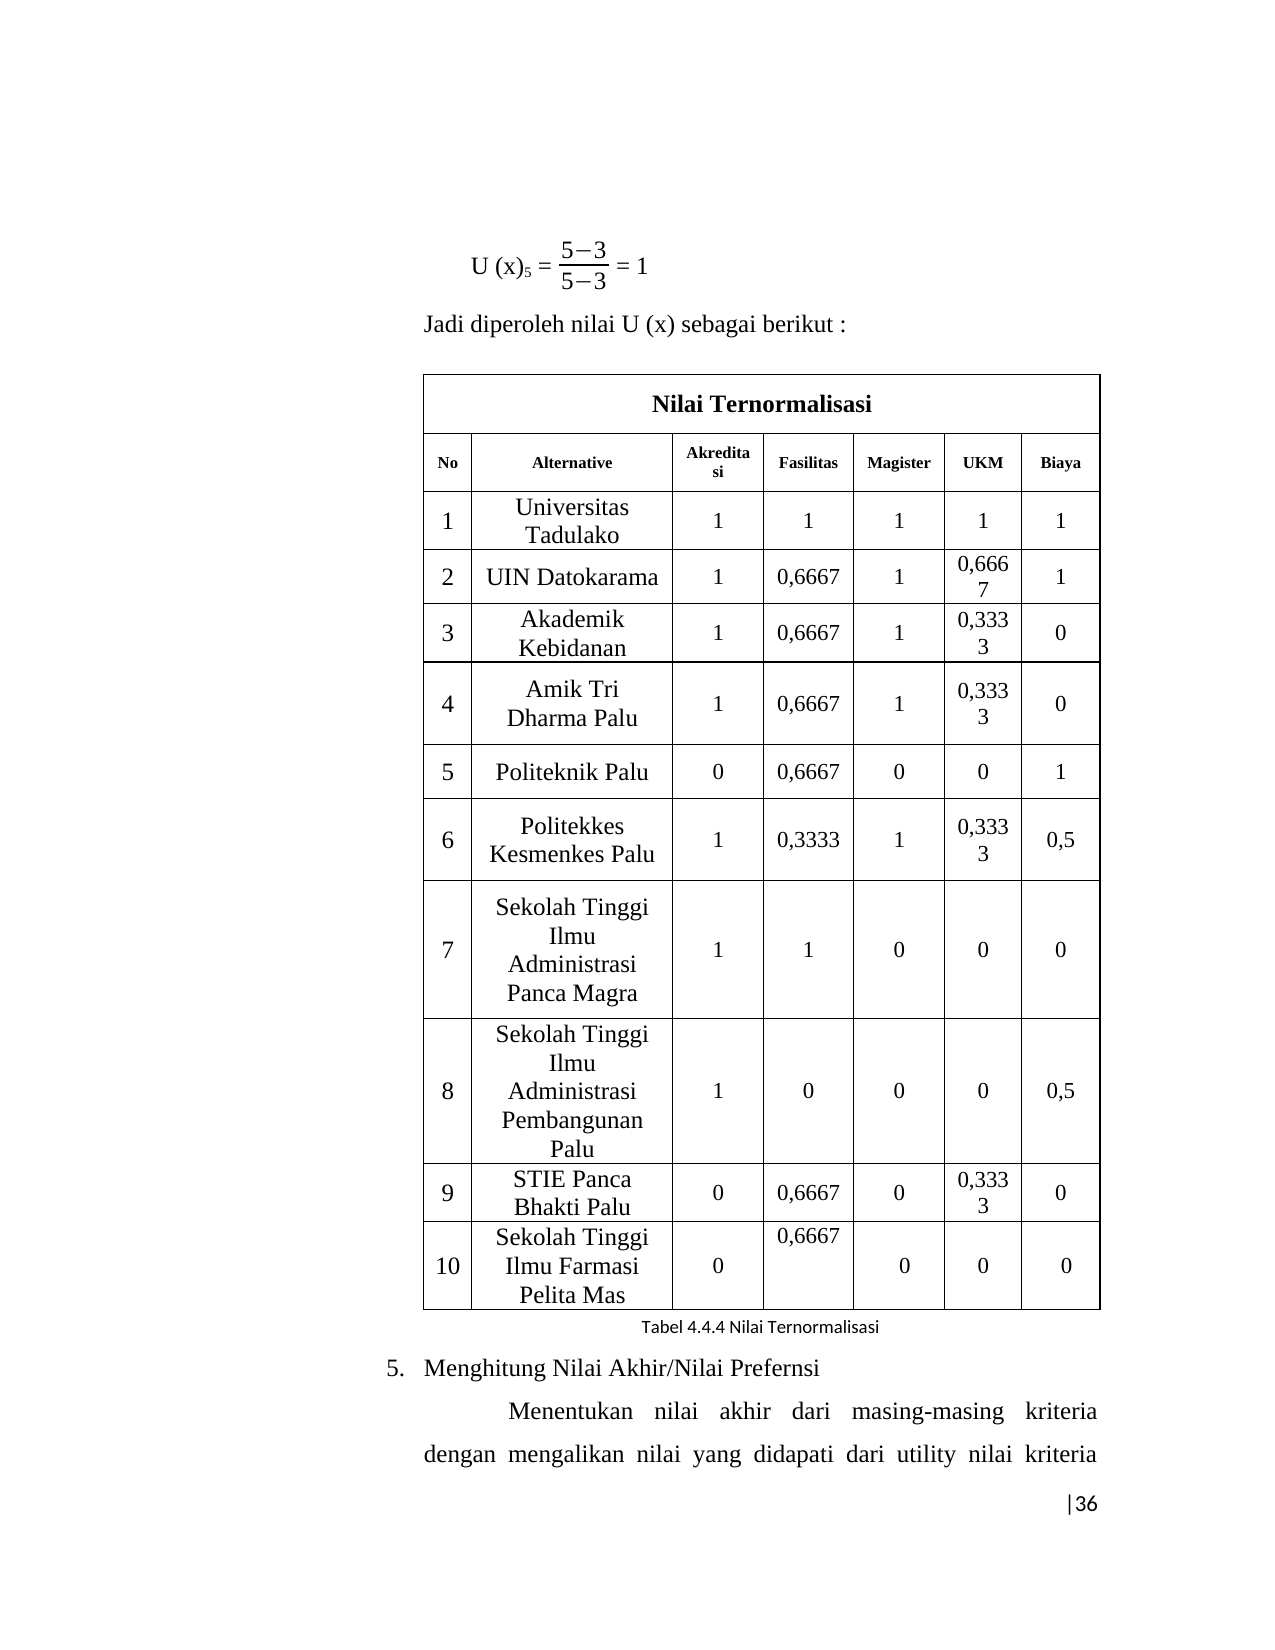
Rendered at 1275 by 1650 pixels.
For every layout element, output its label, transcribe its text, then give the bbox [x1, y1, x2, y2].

table_cell 5 [424, 745, 471, 798]
table_cell 0,3333 [945, 663, 1021, 744]
table_cell Sekolah Tinggi Ilmu Farmasi Pelita Mas [472, 1222, 672, 1308]
table_cell 0 [854, 745, 944, 798]
table_cell Akreditasi [673, 434, 763, 491]
table_cell Biaya [1022, 434, 1099, 491]
table_cell 0,6667 [945, 550, 1021, 603]
table_cell 0 [945, 1222, 1021, 1308]
table_cell 1 [1022, 550, 1099, 603]
table_cell 0,3333 [945, 799, 1021, 880]
table_cell 1 [764, 492, 853, 549]
table_cell 4 [424, 663, 471, 744]
table_cell 0 [945, 881, 1021, 1018]
table_cell Fasilitas [764, 434, 853, 491]
table_cell 10 [424, 1222, 471, 1308]
table_cell Sekolah Tinggi Ilmu Administrasi Pembangunan Palu [472, 1019, 672, 1163]
table_cell Sekolah Tinggi Ilmu Administrasi Panca Magra [472, 881, 672, 1018]
table_cell UKM [945, 434, 1021, 491]
table_cell 0 [1022, 881, 1099, 1018]
table_cell 0 [854, 881, 944, 1018]
table_cell 1 [945, 492, 1021, 549]
table_cell 1 [854, 604, 944, 661]
table_cell Politekkes Kesmenkes Palu [472, 799, 672, 880]
table_cell STIE Panca Bhakti Palu [472, 1164, 672, 1221]
table_cell UIN Datokarama [472, 550, 672, 603]
table_cell 0 [673, 1164, 763, 1221]
table_cell 0 [854, 1164, 944, 1221]
table_cell 1 [1022, 492, 1099, 549]
table_cell 0,5 [1022, 799, 1099, 880]
table_cell 0,3333 [764, 799, 853, 880]
table_cell 0 [854, 1222, 944, 1308]
list U (x)5 = = 1 [471, 236, 1098, 295]
table_cell 1 [673, 663, 763, 744]
table_cell 0 [1022, 1164, 1099, 1221]
table_cell 1 [854, 550, 944, 603]
table_cell 1 [673, 492, 763, 549]
table_cell Amik Tri Dharma Palu [472, 663, 672, 744]
table_cell Alternative [472, 434, 672, 491]
table_cell 1 [854, 492, 944, 549]
table_cell 7 [424, 881, 471, 1018]
table_cell 8 [424, 1019, 471, 1163]
table_cell 1 [673, 1019, 763, 1163]
table_cell 3 [424, 604, 471, 661]
table_cell No [424, 434, 471, 491]
table_cell 1 [854, 663, 944, 744]
list Jadi diperoleh nilai U (x) sebagai berikut : [424, 309, 1098, 338]
table_cell 0 [673, 745, 763, 798]
table_cell 9 [424, 1164, 471, 1221]
table_cell 0,6667 [764, 550, 853, 603]
table_cell 1 [673, 550, 763, 603]
list Menghitung Nilai Akhir/Nilai Prefernsi [386, 1353, 1098, 1381]
table_cell 0,3333 [945, 604, 1021, 661]
table_cell 0,6667 [764, 604, 853, 661]
table_cell 1 [764, 881, 853, 1018]
table_cell 1 [673, 799, 763, 880]
table_cell 0,3333 [945, 1164, 1021, 1221]
table_cell 1 [854, 799, 944, 880]
table_cell 0,6667 [764, 1222, 853, 1308]
table_cell Universitas Tadulako [472, 492, 672, 549]
table_cell 0 [1022, 604, 1099, 661]
table_cell 0,5 [1022, 1019, 1099, 1163]
table_header Nilai Ternormalisasi [424, 375, 1099, 433]
table_cell Politeknik Palu [472, 745, 672, 798]
table_cell 1 [424, 492, 471, 549]
table_cell 6 [424, 799, 471, 880]
table_cell 1 [1022, 745, 1099, 798]
table_cell 0 [764, 1019, 853, 1163]
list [424, 1396, 1098, 1468]
table_cell 0 [1022, 1222, 1099, 1308]
table_cell 0 [673, 1222, 763, 1308]
table_cell 1 [673, 881, 763, 1018]
table_cell Akademik Kebidanan [472, 604, 672, 661]
table_cell 2 [424, 550, 471, 603]
table_cell 0,6667 [764, 745, 853, 798]
table_cell 0 [945, 1019, 1021, 1163]
table_cell 0 [1022, 663, 1099, 744]
table_cell 0,6667 [764, 663, 853, 744]
table_cell 1 [673, 604, 763, 661]
table_cell 0 [945, 745, 1021, 798]
table_cell 0,6667 [764, 1164, 853, 1221]
table_cell 0 [854, 1019, 944, 1163]
table_cell Magister [854, 434, 944, 491]
